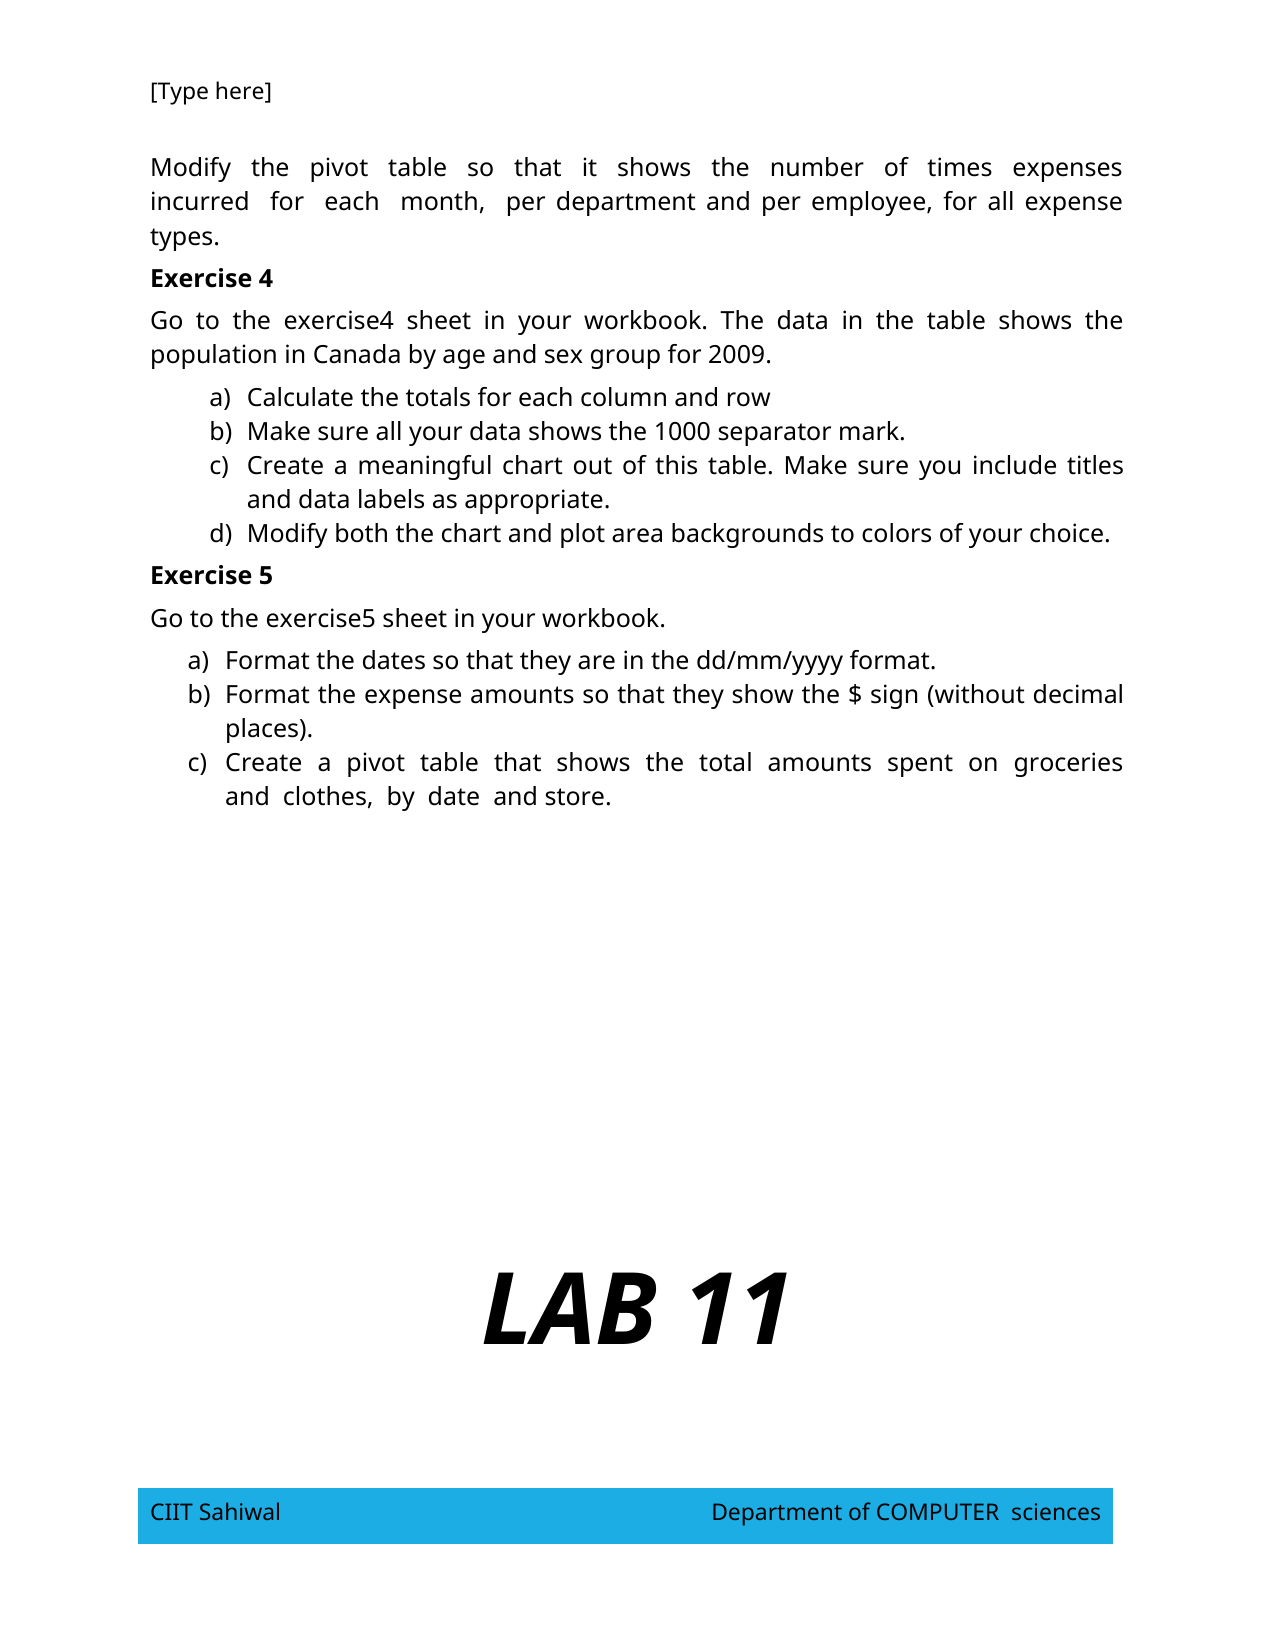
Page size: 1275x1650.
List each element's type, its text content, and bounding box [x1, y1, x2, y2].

list Make sure all your data shows the 1000 separator mark. [209, 413, 1125, 447]
list Create a pivot table that shows the total amounts spent on groceries and clothes, by date and store. [187, 745, 1125, 813]
list Create a meaningful chart out of this table. Make sure you include titles and data labels as appropriate. [209, 447, 1125, 516]
list Format the expense amounts so that they show the $ sign (without decimal places). [187, 677, 1125, 745]
list Format the dates so that they are in the dd/mm/yyyy format. [187, 643, 1125, 677]
text Exercise 4 [150, 261, 1125, 294]
text Go to the exercise5 sheet in your workbook. [150, 600, 1125, 634]
text Exercise 5 [150, 558, 1125, 592]
text Go to the exercise4 sheet in your workbook. The data in the table shows the population in Canada by age and sex group for 2009. [150, 303, 1125, 371]
text LAB 11 [150, 1238, 1125, 1374]
text Modify the pivot table so that it shows the number of times expenses incurred for each month, per department and per employee, for all expense types. [150, 150, 1125, 252]
list Calculate the totals for each column and row [209, 379, 1125, 413]
list Modify both the chart and plot area backgrounds to colors of your choice. [209, 516, 1125, 550]
